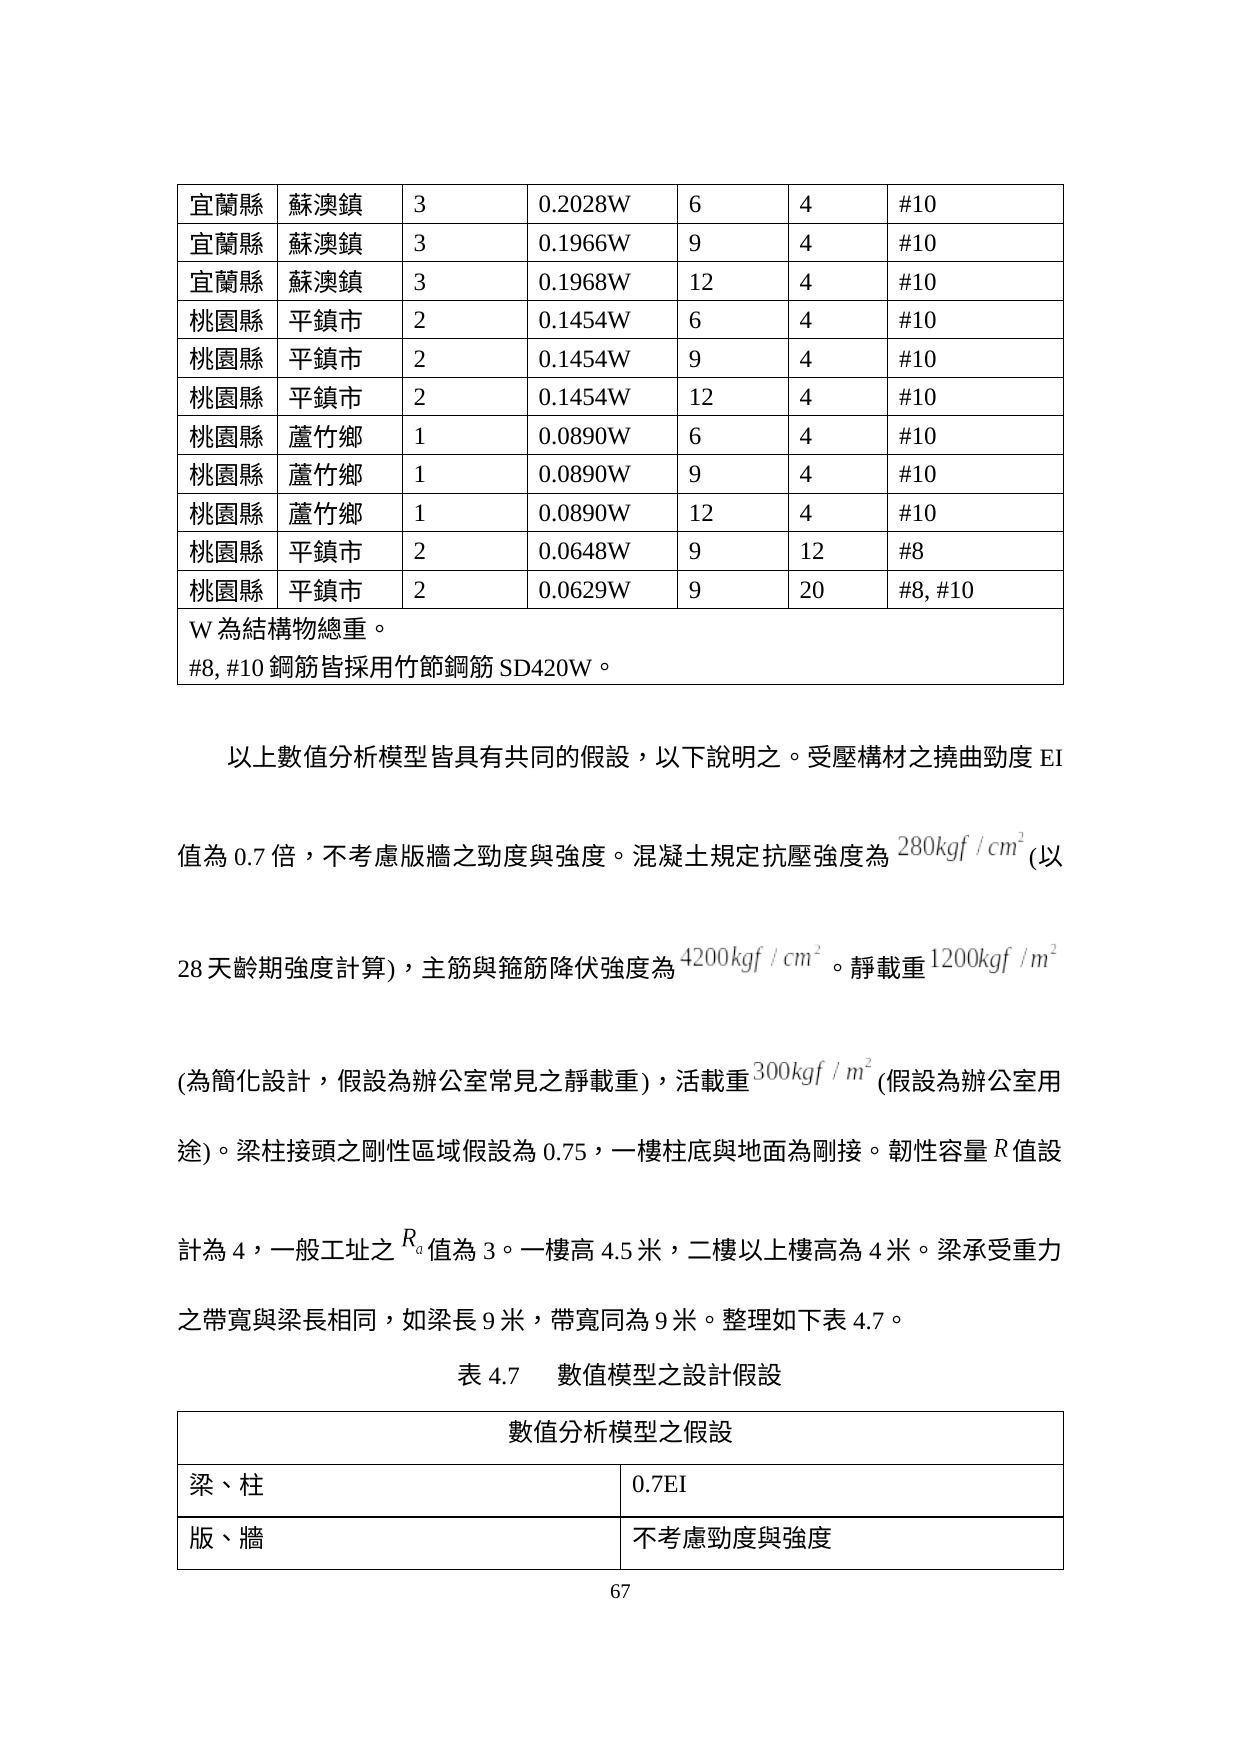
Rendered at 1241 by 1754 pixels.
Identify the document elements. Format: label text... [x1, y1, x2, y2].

table_cell 桃園縣 [178, 455, 277, 492]
table_cell 4 [789, 224, 887, 261]
table_cell 平鎮市 [278, 571, 402, 608]
table_cell #10 [888, 416, 1063, 454]
table_cell 桃園縣 [178, 532, 277, 569]
table_cell W為結構物總重。 #8, #10鋼筋皆採用竹節鋼筋SD420W。 [178, 609, 1063, 684]
table_cell 9 [678, 571, 788, 608]
table_cell 1 [403, 416, 527, 454]
table_cell 1 [403, 494, 527, 531]
table_cell 0.0890W [528, 455, 677, 492]
table_cell 0.1454W [528, 301, 677, 338]
table_cell 0.0890W [528, 494, 677, 531]
table_cell 版、牆 [178, 1518, 620, 1569]
table_cell 6 [678, 416, 788, 454]
table_cell 平鎮市 [278, 378, 402, 415]
table_cell 平鎮市 [278, 339, 402, 377]
table_cell 4 [789, 494, 887, 531]
table_cell 4 [789, 185, 887, 223]
table_cell 宜蘭縣 [178, 185, 277, 223]
table_cell 12 [789, 532, 887, 569]
table_cell 2 [403, 571, 527, 608]
table_cell 4 [789, 339, 887, 377]
table_cell 2 [403, 339, 527, 377]
table_cell 蘆竹鄉 [278, 494, 402, 531]
table_cell 桃園縣 [178, 378, 277, 415]
table_cell 桃園縣 [178, 301, 277, 338]
table_cell 9 [678, 532, 788, 569]
table_cell #10 [888, 224, 1063, 261]
table_cell 4 [789, 301, 887, 338]
table_cell #10 [888, 455, 1063, 492]
table_cell 12 [678, 262, 788, 300]
table_cell 2 [403, 378, 527, 415]
table_cell #8, #10 [888, 571, 1063, 608]
table_cell 12 [678, 494, 788, 531]
table_cell 4 [789, 262, 887, 300]
table_cell 蘆竹鄉 [278, 455, 402, 492]
table_cell 桃園縣 [178, 494, 277, 531]
table_cell 4 [789, 378, 887, 415]
table_cell #8 [888, 532, 1063, 569]
table_cell 平鎮市 [278, 301, 402, 338]
table_cell 2 [403, 301, 527, 338]
table_cell 4 [789, 455, 887, 492]
table_cell 20 [789, 571, 887, 608]
table_cell 0.1966W [528, 224, 677, 261]
table_cell 0.2028W [528, 185, 677, 223]
table_cell 4 [789, 416, 887, 454]
table_cell 平鎮市 [278, 532, 402, 569]
table_cell #10 [888, 339, 1063, 377]
table_cell 0.1968W [528, 262, 677, 300]
table_cell 宜蘭縣 [178, 224, 277, 261]
table_cell 1 [403, 455, 527, 492]
table_cell 3 [403, 224, 527, 261]
table_cell 不考慮勁度與強度 [621, 1518, 1063, 1569]
table_cell 2 [403, 532, 527, 569]
table_cell 桃園縣 [178, 416, 277, 454]
table_cell 蘇澳鎮 [278, 262, 402, 300]
table_cell 0.0648W [528, 532, 677, 569]
table_cell #10 [888, 262, 1063, 300]
table_cell 6 [678, 301, 788, 338]
table_cell 蘆竹鄉 [278, 416, 402, 454]
table_cell 12 [678, 378, 788, 415]
table_cell 桃園縣 [178, 339, 277, 377]
table_cell 0.1454W [528, 339, 677, 377]
table_header 數值分析模型之假設 [178, 1412, 1063, 1463]
table_cell #10 [888, 185, 1063, 223]
table_cell 9 [678, 339, 788, 377]
table_cell 桃園縣 [178, 571, 277, 608]
table_cell 3 [403, 262, 527, 300]
table_cell 宜蘭縣 [178, 262, 277, 300]
table_cell 0.1454W [528, 378, 677, 415]
table_cell 蘇澳鎮 [278, 185, 402, 223]
table_cell 6 [678, 185, 788, 223]
table_cell 0.7EI [621, 1465, 1063, 1516]
table_cell 3 [403, 185, 527, 223]
table_cell 0.0629W [528, 571, 677, 608]
table_cell #10 [888, 301, 1063, 338]
table_cell #10 [888, 494, 1063, 531]
table_cell 9 [678, 224, 788, 261]
table_cell #10 [888, 378, 1063, 415]
table_cell 0.0890W [528, 416, 677, 454]
table_cell 9 [678, 455, 788, 492]
table_cell 蘇澳鎮 [278, 224, 402, 261]
table_cell 梁、柱 [178, 1465, 620, 1516]
